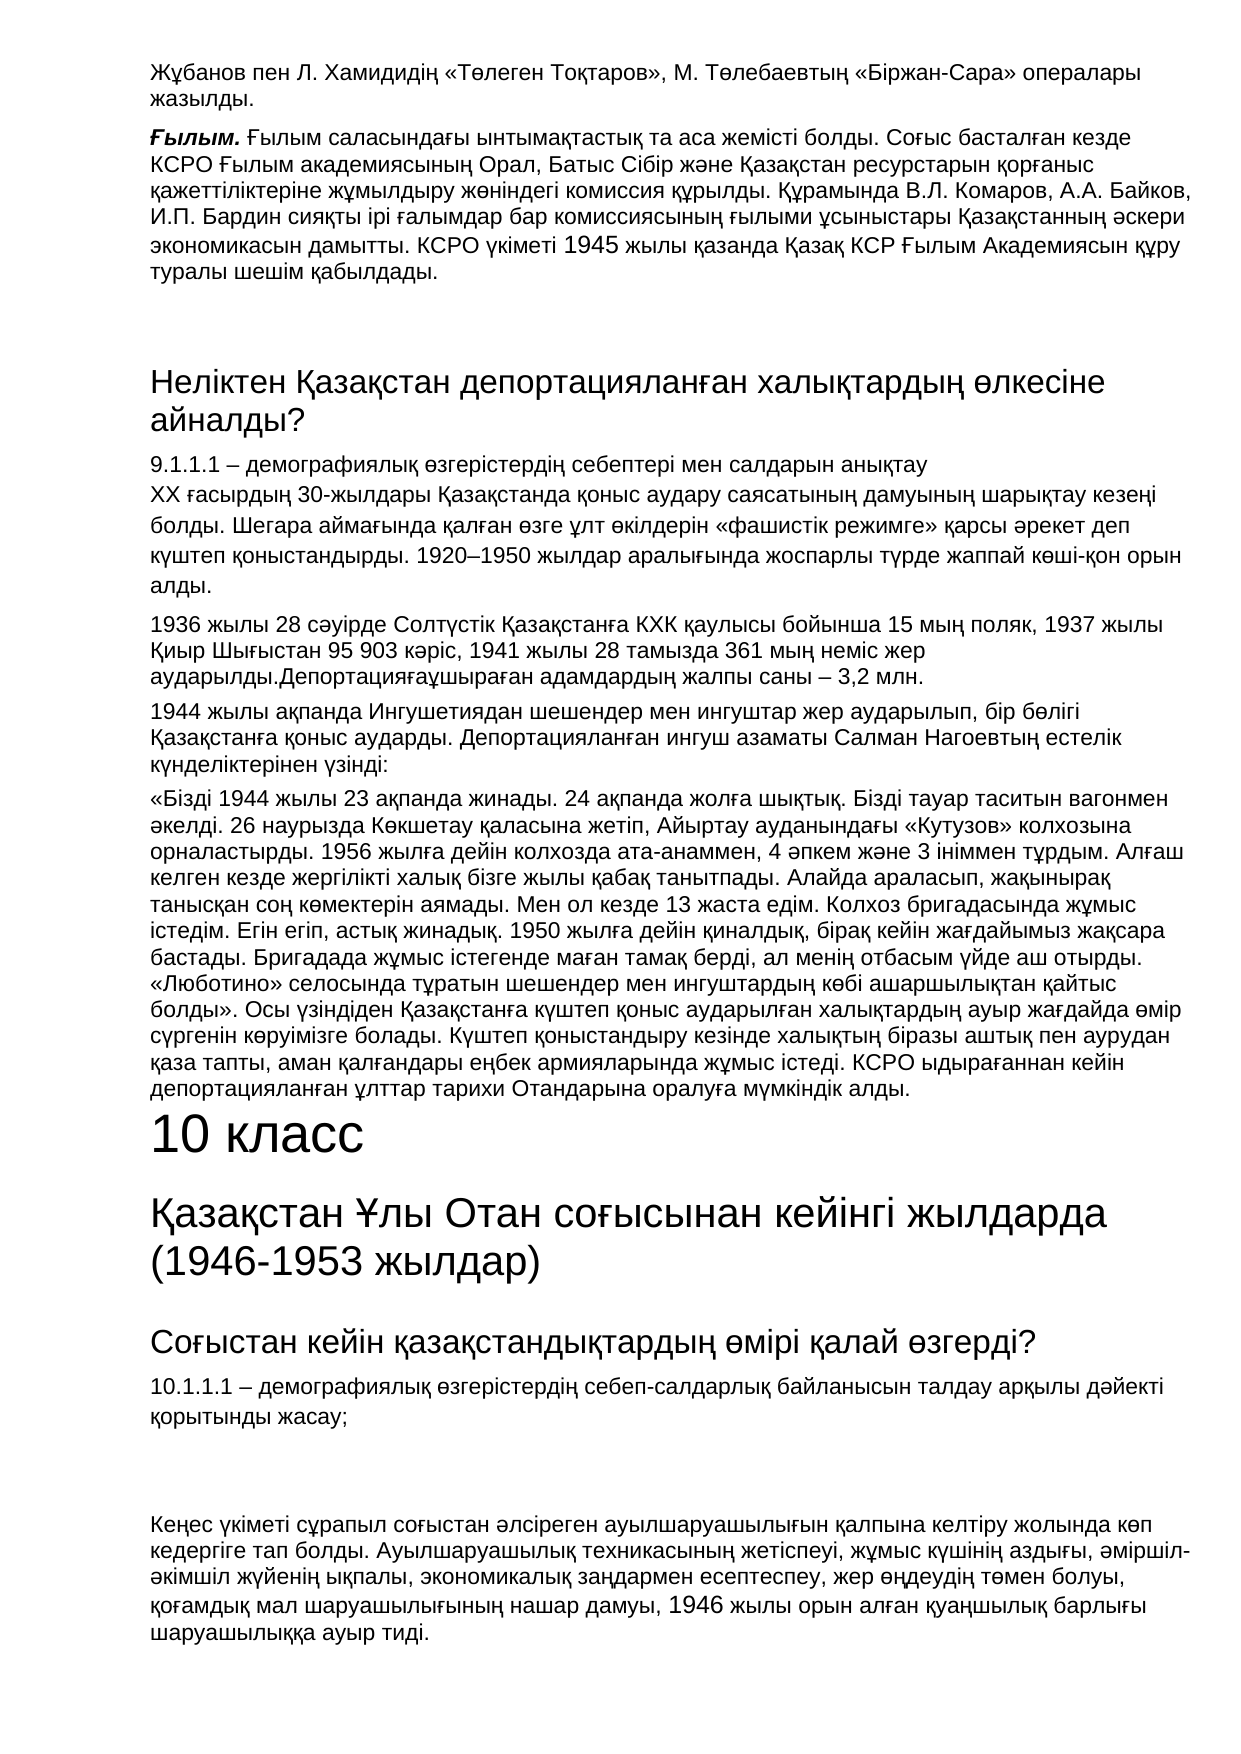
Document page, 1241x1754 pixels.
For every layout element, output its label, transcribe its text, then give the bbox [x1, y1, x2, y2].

text 1936 жылы 28 сәуірде Солтүстік Қазақстанға КХК қаулысы бойынша 15 мың поляк, 1937 жылы Қиыр Шығыстан 95 903 кәріс, 1941 жылы 28 тамызда 361 мың неміс жер аударылды.Депортацияғаұшыраған адамдардың жалпы саны – 3,2 млн. [924, 611, 1198, 689]
subtitle Қазақстан Ұлы Отан соғысынан кейінгі жылдарда (1946-1953 жылдар) [150, 1189, 1198, 1285]
text 10.1.1.1 – демографиялық өзгерістердің себеп-салдарлық байланысын талдау арқылы дәйекті қорытынды жасау; [150, 1373, 1198, 1430]
text «Бізді 1944 жылы 23 ақпанда жинады. 24 ақпанда жолға шықтық. Бізді тауар таситын вагонмен әкелді. 26 наурызда Көкшетау қаласына жетіп, Айыртау ауданындағы «Кутузов» колхозына орналастырды. 1956 жылға дейін колхозда ата-анаммен, 4 әпкем және 3 ініммен тұрдым. Алғаш келген кезде жергілікті халық бізге жылы қабақ танытпады. Алайда араласып, жақынырақ танысқан соң көмектерін аямады. Мен ол кезде 13 жаста едім. Колхоз бригадасында жұмыс істедім. Егін егіп, астық жинадық. 1950 жылға дейін қиналдық, бірақ кейін жағдайымыз жақсара бастады. Бригадада жұмыс істегенде маған тамақ берді, ал менің отбасым үйде аш отырды. «Люботино» селосында тұратын шешендер мен ингуштардың көбі ашаршылықтан қайтыс болды». Осы үзіндіден Қазақстанға күштеп қоныс аударылған халықтардың ауыр жағдайда өмір сүргенін көруімізге болады. Күштеп қоныстандыру кезінде халықтың біразы аштық пен аурудан қаза тапты, аман қалғандары еңбек армияларында жұмыс істеді. КСРО ыдырағаннан кейін депортацияланған ұлттар тарихи Отандарына оралуға мүмкіндік алды. [150, 785, 1198, 1102]
text 9.1.1.1 – демографиялық өзгерістердің себептері мен салдарын анықтау ХХ ғасырдың 30-жылдары Қазақстанда қоныс аудару саясатының дамуының шарықтау кезеңі болды. Шегара аймағында қалған өзге ұлт өкілдерін «фашистік режимге» қарсы әрекет деп күштеп қоныстандырды. 1920–1950 жылдар аралығында жоспарлы түрде жаппай көші-қон орын алды. [150, 451, 1198, 598]
subtitle Неліктен Қазақстан депортацияланған халықтардың өлкесіне айналды? [150, 362, 1198, 439]
text Кеңес үкіметі сұрапыл соғыстан әлсіреген ауылшаруашылығын қалпына келтіру жолында көп кедергіге тап болды. Ауылшаруашылық техникасының жетіспеуі, жұмыс күшінің аздығы, әміршіл-әкімшіл жүйенің ықпалы, экономикалық заңдармен есептеспеу, жер өңдеудің төмен болуы, қоғамдық мал шаруашылығының нашар дамуы, 1946 жылы орын алған қуаңшылық барлығы шаруашылыққа ауыр тиді. [150, 1511, 1198, 1645]
title 10 класс [150, 1102, 1198, 1164]
text Ғылым. Ғылым саласындағы ынтымақтастық та аса жемісті болды. Соғыс басталған кезде КСРО Ғылым академиясының Орал, Батыс Сібір және Қазақстан ресурстарын қорғаныс қажеттіліктеріне жұмылдыру жөніндегі комиссия құрылды. Құрамында В.Л. Комаров, А.А. Байков, И.П. Бардин сияқты ірі ғалымдар бар комиссиясының ғылыми ұсыныстары Қазақстанның әскери экономикасын дамытты. КСРО үкіметі 1945 жылы қазанда Қазақ КСР Ғылым Академиясын құру туралы шешім қабылдады. [150, 124, 1198, 285]
subtitle Соғыстан кейін қазақстандықтардың өмірі қалай өзгерді? [150, 1322, 1198, 1361]
text 1944 жылы ақпанда Ингушетиядан шешендер мен ингуштар жер аударылып, бір бөлігі Қазақстанға қоныс аударды. Депортацияланған ингуш азаматы Салман Нагоевтың естелік күнделіктерінен үзінді: [389, 698, 1198, 777]
